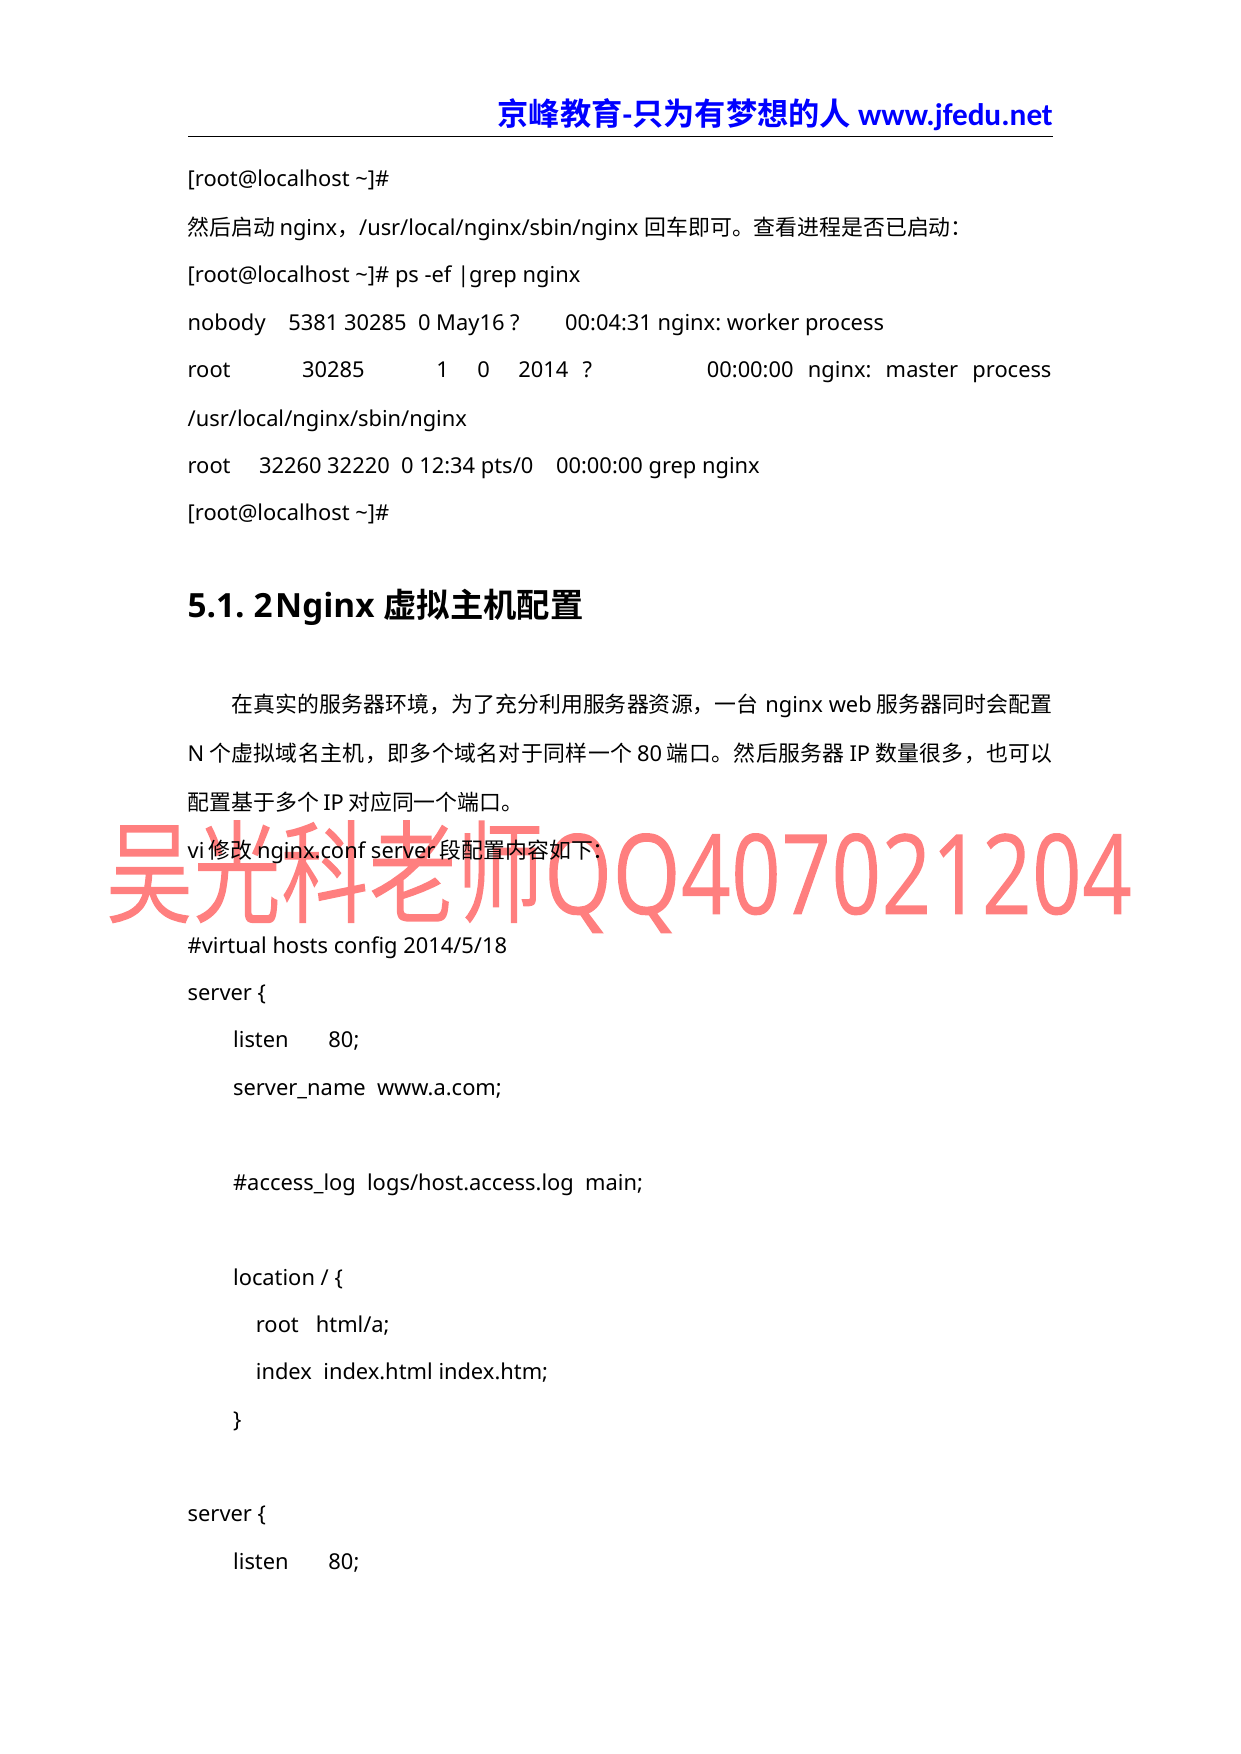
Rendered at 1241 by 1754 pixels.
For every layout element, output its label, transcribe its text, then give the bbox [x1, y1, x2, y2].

text listen 80; [187, 1544, 1053, 1577]
text index index.html index.htm; [187, 1355, 1053, 1387]
text 然后启动nginx，/usr/local/nginx/sbin/nginx 回车即可。查看进程是否已启动： [187, 209, 1053, 242]
text nobody 5381 30285 0 May16 ? 00:04:31 nginx: worker process [187, 305, 1053, 338]
text server { [187, 1497, 1053, 1529]
text [root@localhost ~]# [187, 162, 1053, 194]
text [root@localhost ~]# [187, 496, 1053, 528]
text vi修改nginx.conf server段配置内容如下： [187, 833, 1053, 865]
text location / { [187, 1260, 1053, 1293]
text server_name www.a.com; [187, 1071, 1053, 1103]
text root html/a; [187, 1307, 1053, 1340]
text } [187, 1402, 1053, 1435]
text 在真实的服务器环境，为了充分利用服务器资源，一台nginx web服务器同时会配置N个虚拟域名主机，即多个域名对于同样一个80端口。然后服务器IP数量很多，也可以配置基于多个IP对应同一个端口。 [187, 687, 1053, 817]
text [root@localhost ~]# ps -ef |grep nginx [187, 258, 1053, 290]
text server { [187, 976, 1053, 1008]
subtitle Nginx 虚拟主机配置 [187, 571, 1053, 636]
text listen 80; [187, 1023, 1053, 1056]
text root 30285 1 0 2014 ? 00:00:00 nginx: master process /usr/local/nginx/sbin/nginx [187, 352, 1053, 434]
text #access_log logs/host.access.log main; [187, 1165, 1053, 1198]
text #virtual hosts config 2014/5/18 [187, 928, 1053, 961]
text root 32260 32220 0 12:34 pts/0 00:00:00 grep nginx [187, 449, 1053, 481]
